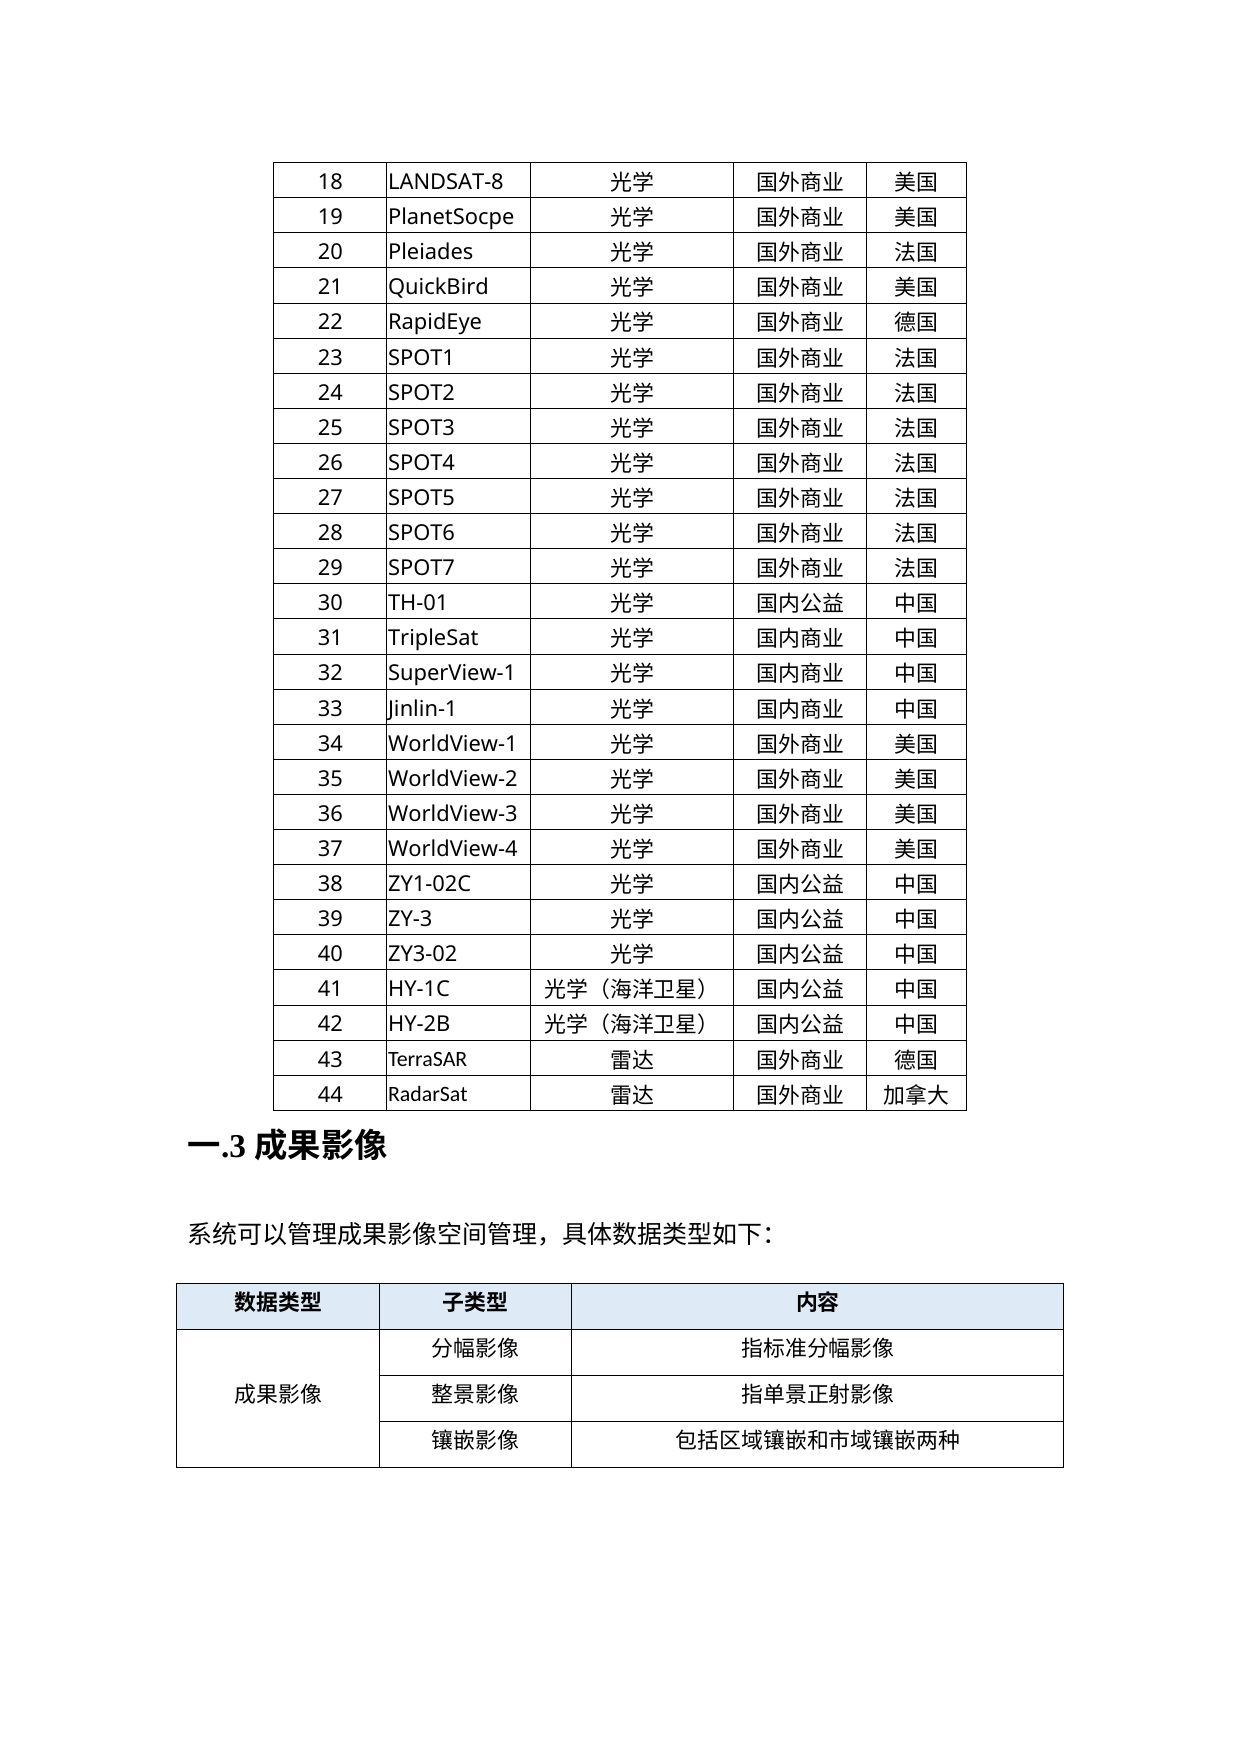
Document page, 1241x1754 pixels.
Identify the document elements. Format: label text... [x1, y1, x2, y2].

table_cell 德国 [867, 304, 966, 337]
table_cell 39 [274, 900, 386, 934]
table_cell 30 [274, 584, 386, 618]
table_cell ZY3-02 [387, 935, 530, 969]
table_cell 法国 [867, 549, 966, 583]
table_cell 美国 [867, 725, 966, 759]
table_cell 分幅影像 [380, 1330, 571, 1375]
table_cell WorldView-1 [387, 725, 530, 759]
table_cell LANDSAT-8 [387, 163, 530, 197]
table_cell 光学 [531, 233, 733, 267]
subtitle 成果影像 [187, 1111, 1053, 1176]
table_cell 法国 [867, 444, 966, 478]
table_cell SPOT4 [387, 444, 530, 478]
table_header 数据类型 [177, 1284, 379, 1329]
table_cell 光学 [531, 268, 733, 302]
table_cell 加拿大 [867, 1076, 966, 1110]
table_cell 44 [274, 1076, 386, 1110]
table_cell 34 [274, 725, 386, 759]
table_cell 国外商业 [734, 1041, 866, 1075]
table_cell 光学 [531, 198, 733, 232]
table_cell 国外商业 [734, 304, 866, 337]
table_cell 国内商业 [734, 690, 866, 724]
table_cell 中国 [867, 655, 966, 688]
table_cell 24 [274, 374, 386, 408]
table_cell 光学 [531, 900, 733, 934]
table_cell WorldView-2 [387, 760, 530, 794]
table_cell 国内公益 [734, 935, 866, 969]
table_cell 国外商业 [734, 1076, 866, 1110]
table_cell HY-2B [387, 1006, 530, 1039]
table_cell 雷达 [531, 1041, 733, 1075]
table_cell 中国 [867, 900, 966, 934]
table_cell 32 [274, 655, 386, 688]
table_cell 国外商业 [734, 268, 866, 302]
table_cell 国内公益 [734, 970, 866, 1004]
table_cell 光学 [531, 374, 733, 408]
table_cell 美国 [867, 760, 966, 794]
table_cell 光学 [531, 935, 733, 969]
table_cell 29 [274, 549, 386, 583]
table_cell 国外商业 [734, 479, 866, 513]
table_cell 光学 [531, 795, 733, 829]
table_cell 法国 [867, 409, 966, 443]
table_cell 国外商业 [734, 725, 866, 759]
table_cell 21 [274, 268, 386, 302]
table_cell 33 [274, 690, 386, 724]
table_header 子类型 [380, 1284, 571, 1329]
table_cell 中国 [867, 970, 966, 1004]
table_cell 美国 [867, 795, 966, 829]
table_cell 36 [274, 795, 386, 829]
table_cell Jinlin-1 [387, 690, 530, 724]
table_cell SuperView-1 [387, 655, 530, 688]
table_cell 美国 [867, 830, 966, 864]
table_cell PlanetSocpe [387, 198, 530, 232]
table_cell 法国 [867, 514, 966, 548]
table_cell 国内商业 [734, 655, 866, 688]
table_cell 国内商业 [734, 619, 866, 653]
table_cell SPOT5 [387, 479, 530, 513]
table_cell SPOT3 [387, 409, 530, 443]
table_cell RadarSat [387, 1076, 530, 1110]
table_cell 光学（海洋卫星） [531, 970, 733, 1004]
table_cell 镶嵌影像 [380, 1422, 571, 1467]
table_cell QuickBird [387, 268, 530, 302]
table_cell 法国 [867, 374, 966, 408]
table_cell 中国 [867, 865, 966, 899]
table_cell 41 [274, 970, 386, 1004]
table_cell 光学（海洋卫星） [531, 1006, 733, 1039]
table_cell TripleSat [387, 619, 530, 653]
table_cell 光学 [531, 760, 733, 794]
table_cell 国外商业 [734, 444, 866, 478]
table_cell 光学 [531, 163, 733, 197]
table_cell 国外商业 [734, 198, 866, 232]
table_cell 国外商业 [734, 830, 866, 864]
table_cell 26 [274, 444, 386, 478]
table_cell 光学 [531, 444, 733, 478]
table_cell HY-1C [387, 970, 530, 1004]
table_cell 法国 [867, 339, 966, 373]
table_cell ZY1-02C [387, 865, 530, 899]
table_cell 国外商业 [734, 163, 866, 197]
table_cell Pleiades [387, 233, 530, 267]
table_cell 美国 [867, 198, 966, 232]
table_cell 光学 [531, 409, 733, 443]
table_cell 22 [274, 304, 386, 337]
table_cell 成果影像 [177, 1330, 379, 1467]
table_cell 中国 [867, 690, 966, 724]
table_cell 国外商业 [734, 374, 866, 408]
table_cell 中国 [867, 935, 966, 969]
table_cell WorldView-3 [387, 795, 530, 829]
table_cell 法国 [867, 233, 966, 267]
table_cell 35 [274, 760, 386, 794]
table_cell TerraSAR [387, 1041, 530, 1075]
table_cell SPOT1 [387, 339, 530, 373]
table_cell 光学 [531, 514, 733, 548]
table_cell SPOT2 [387, 374, 530, 408]
table_cell 25 [274, 409, 386, 443]
table_cell 指单景正射影像 [572, 1376, 1063, 1421]
table_cell 国内公益 [734, 1006, 866, 1039]
table_cell SPOT7 [387, 549, 530, 583]
table_cell 国外商业 [734, 795, 866, 829]
table_cell 27 [274, 479, 386, 513]
table_cell 42 [274, 1006, 386, 1039]
text 系统可以管理成果影像空间管理，具体数据类型如下： [187, 1200, 1053, 1265]
table_cell 中国 [867, 584, 966, 618]
table_cell 光学 [531, 584, 733, 618]
table_cell WorldView-4 [387, 830, 530, 864]
table_cell 20 [274, 233, 386, 267]
table_cell 国外商业 [734, 549, 866, 583]
table_cell 光学 [531, 865, 733, 899]
table_cell 法国 [867, 479, 966, 513]
table_cell 国外商业 [734, 233, 866, 267]
table_cell 整景影像 [380, 1376, 571, 1421]
table_cell 国外商业 [734, 339, 866, 373]
table_cell 光学 [531, 479, 733, 513]
table_cell 国内公益 [734, 900, 866, 934]
table_cell 光学 [531, 619, 733, 653]
table_cell 国外商业 [734, 760, 866, 794]
table_cell 28 [274, 514, 386, 548]
table_cell 19 [274, 198, 386, 232]
table_cell 包括区域镶嵌和市域镶嵌两种 [572, 1422, 1063, 1467]
table_cell ZY-3 [387, 900, 530, 934]
table_cell 光学 [531, 830, 733, 864]
table_cell 国外商业 [734, 409, 866, 443]
table_cell 德国 [867, 1041, 966, 1075]
table_cell 光学 [531, 655, 733, 688]
table_cell 指标准分幅影像 [572, 1330, 1063, 1375]
table_header 内容 [572, 1284, 1063, 1329]
table_cell RapidEye [387, 304, 530, 337]
table_cell 中国 [867, 1006, 966, 1039]
table_cell 31 [274, 619, 386, 653]
table_cell 23 [274, 339, 386, 373]
table_cell 中国 [867, 619, 966, 653]
table_cell 国内公益 [734, 865, 866, 899]
table_cell 美国 [867, 268, 966, 302]
table_cell SPOT6 [387, 514, 530, 548]
table_cell 光学 [531, 304, 733, 337]
table_cell 国内公益 [734, 584, 866, 618]
table_cell 美国 [867, 163, 966, 197]
table_cell 43 [274, 1041, 386, 1075]
table_cell 光学 [531, 549, 733, 583]
table_cell 37 [274, 830, 386, 864]
table_cell 光学 [531, 339, 733, 373]
table_cell 国外商业 [734, 514, 866, 548]
table_cell 40 [274, 935, 386, 969]
table_cell 18 [274, 163, 386, 197]
table_cell 雷达 [531, 1076, 733, 1110]
table_cell 光学 [531, 725, 733, 759]
table_cell 光学 [531, 690, 733, 724]
table_cell TH-01 [387, 584, 530, 618]
table_cell 38 [274, 865, 386, 899]
